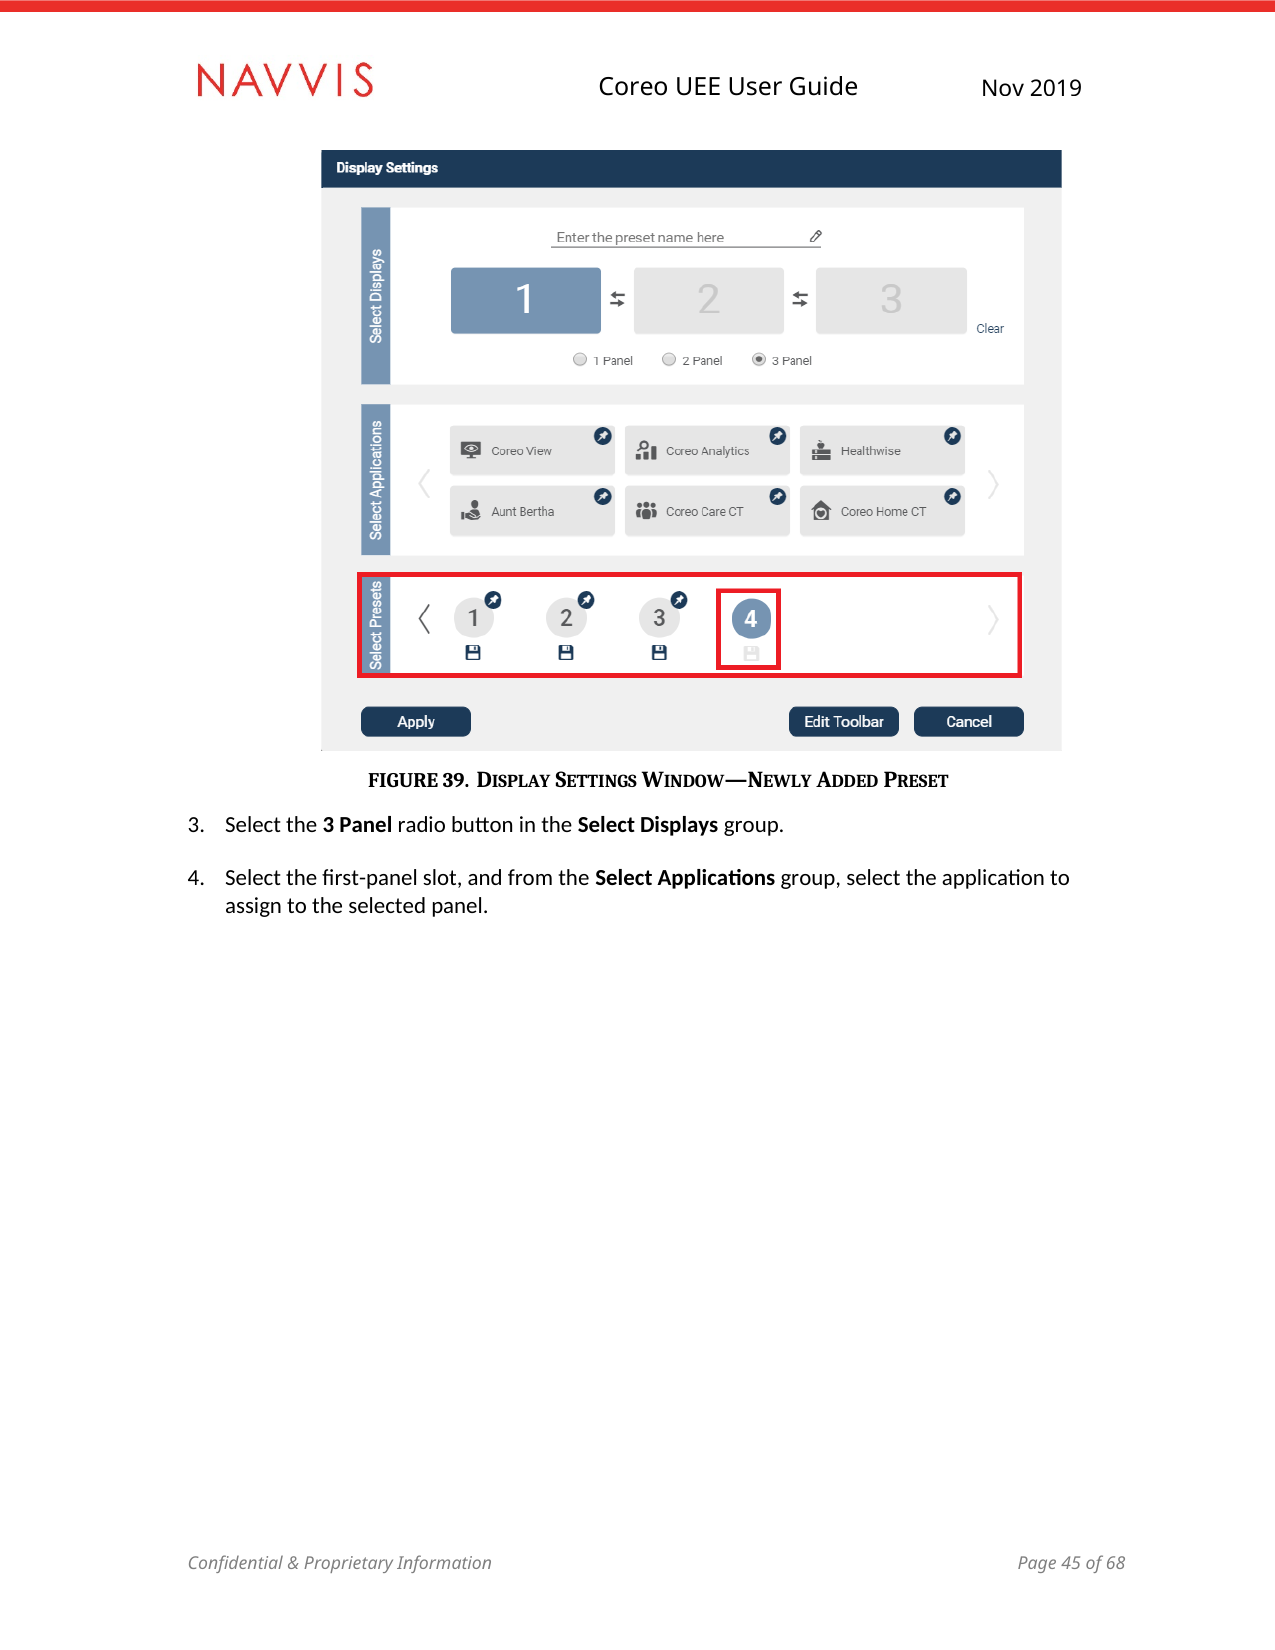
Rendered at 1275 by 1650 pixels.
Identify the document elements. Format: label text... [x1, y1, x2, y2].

list Select the first-panel slot, and from the Select Applications group, select the application to assign to the selected panel. [187, 863, 1087, 919]
picture [321, 150, 1062, 751]
picture [187, 55, 383, 104]
list Select the 3 Panel radio button in the Select Displays group. [187, 810, 1087, 838]
text Display Settings Window—Newly Added Preset [229, 767, 1087, 793]
